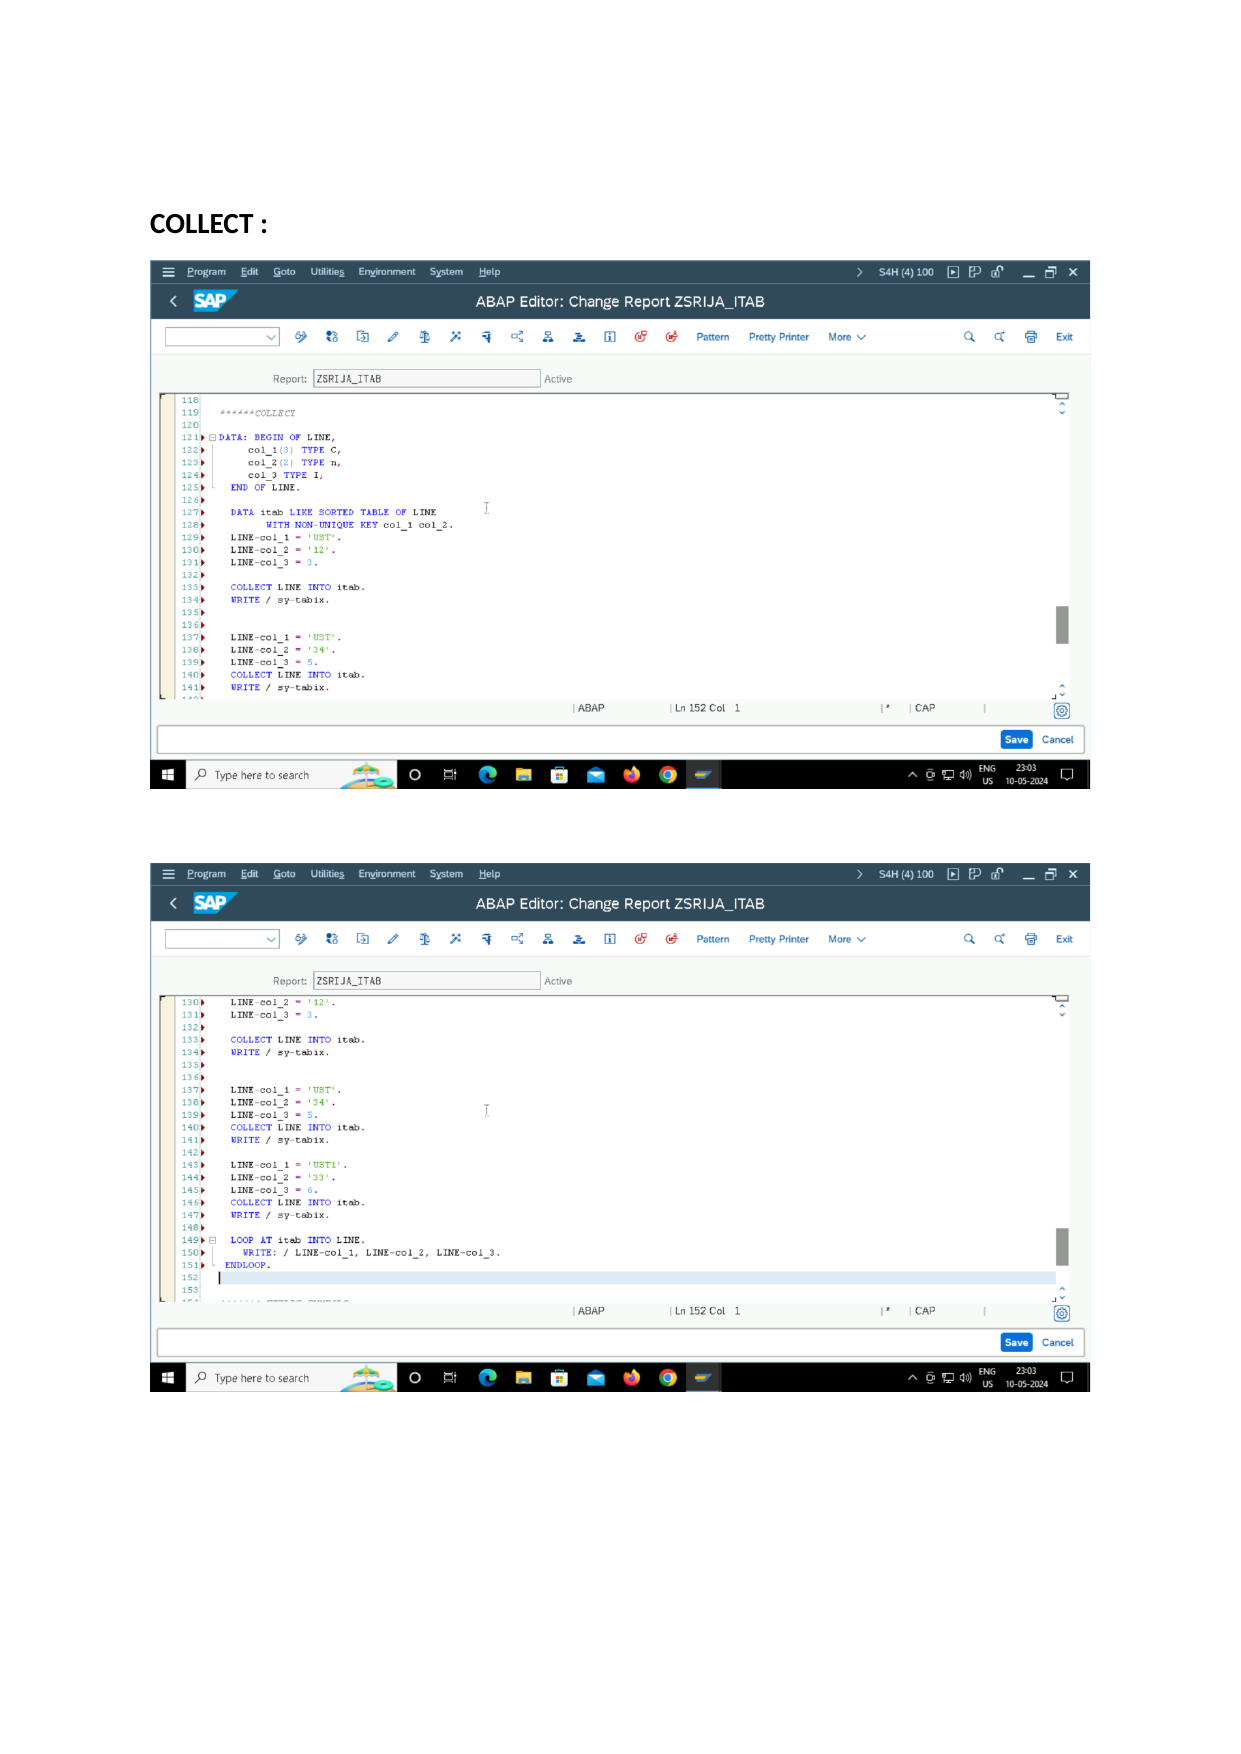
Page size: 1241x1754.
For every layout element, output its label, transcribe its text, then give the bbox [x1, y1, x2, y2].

text COLLECT : [150, 205, 1090, 241]
picture [150, 260, 1091, 789]
picture [150, 863, 1091, 1392]
